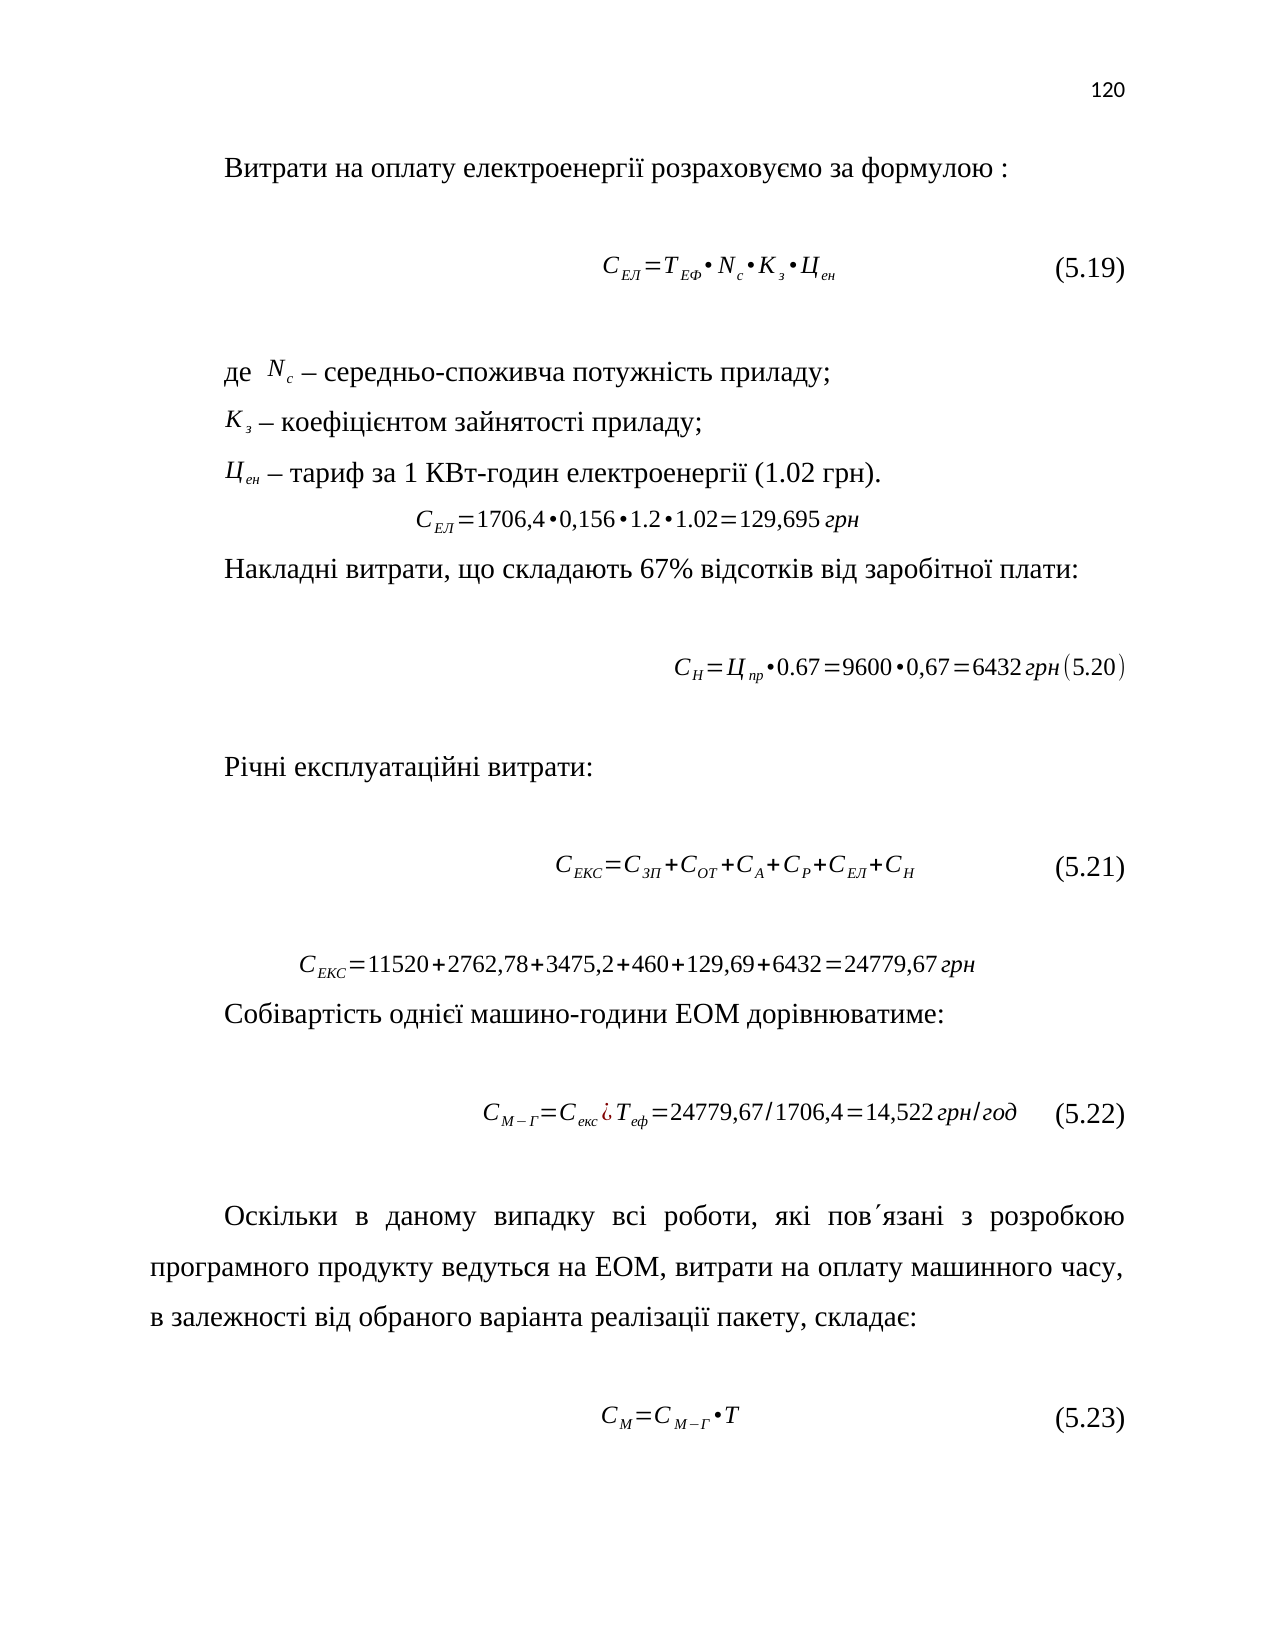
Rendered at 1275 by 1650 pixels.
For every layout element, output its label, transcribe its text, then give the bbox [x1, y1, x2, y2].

text Оскільки в даному випадку всі роботи, які повязані з розробкою програмного продукту ведуться на ЕОМ, витрати на оплату машинного часу, в залежності від обраного варіанта реалізації пакету, складає: [150, 1198, 1125, 1333]
text (5.23) [150, 1400, 1125, 1434]
text Накладні витрати, що складають 67% відсотків від заробітної плати: [150, 552, 1125, 585]
text – коефіцієнтом зайнятості приладу; [150, 404, 1125, 438]
text де – середньо-споживча потужність приладу; [150, 354, 1125, 387]
text Витрати на оплату електроенергії розраховуємо за формулою : [150, 150, 1125, 183]
text Собівартість однієї машино-години ЕОМ дорівнюватиме: [150, 996, 1125, 1029]
text (5.19) [150, 251, 1125, 285]
text Річні експлуатаційні витрати: [150, 749, 1125, 782]
text (5.21) [150, 849, 1125, 884]
text (5.22) [150, 1097, 1125, 1131]
text – тариф за 1 КВт-годин електроенергії (1.02 грн). [150, 455, 1125, 489]
